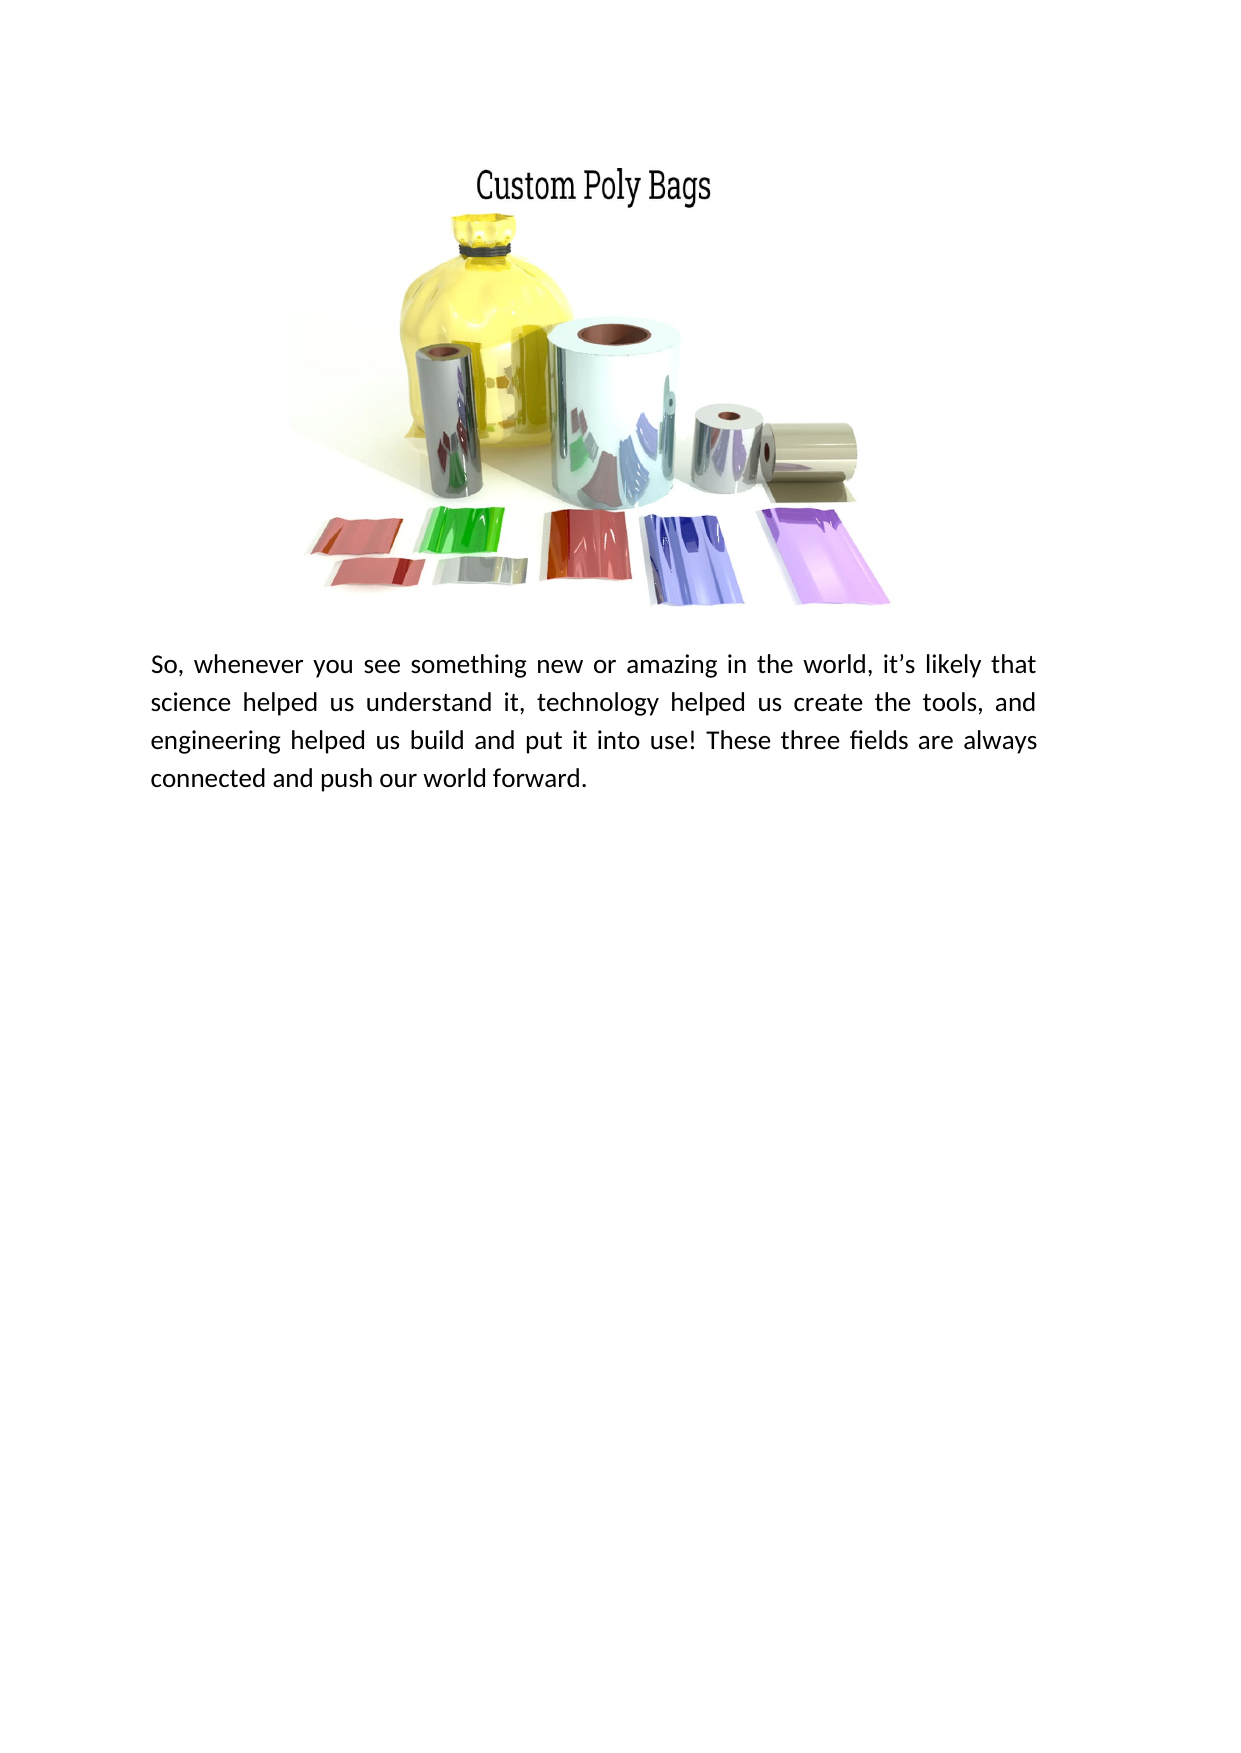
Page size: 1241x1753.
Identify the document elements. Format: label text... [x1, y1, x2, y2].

text So, whenever you see something new or amazing in the world, it’s likely that science helped us understand it, technology helped us create the tools, and engineering helped us build and put it into use! These three fields are always connected and push our world forward. [150, 648, 1039, 794]
picture [171, 150, 1018, 607]
